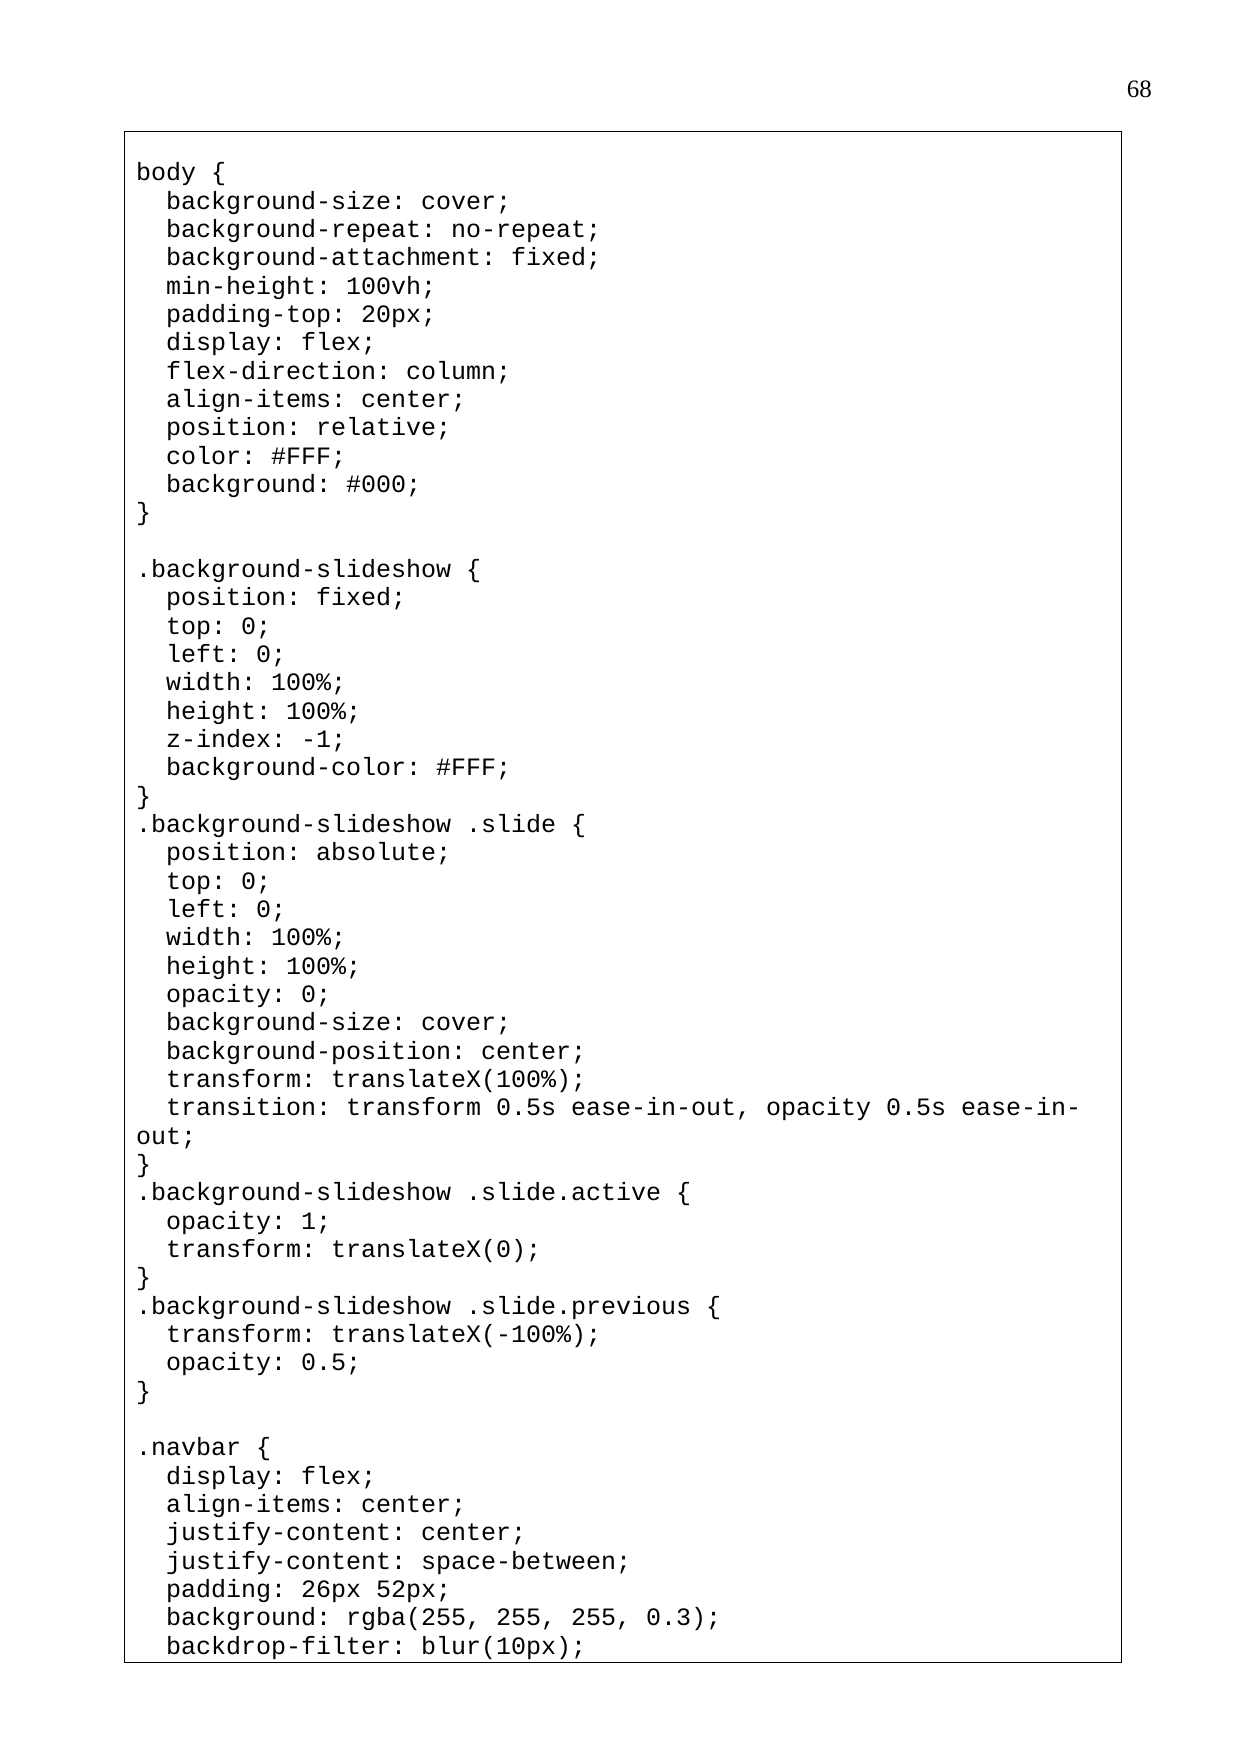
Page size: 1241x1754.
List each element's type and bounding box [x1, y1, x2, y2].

table_header [125, 132, 1121, 1662]
